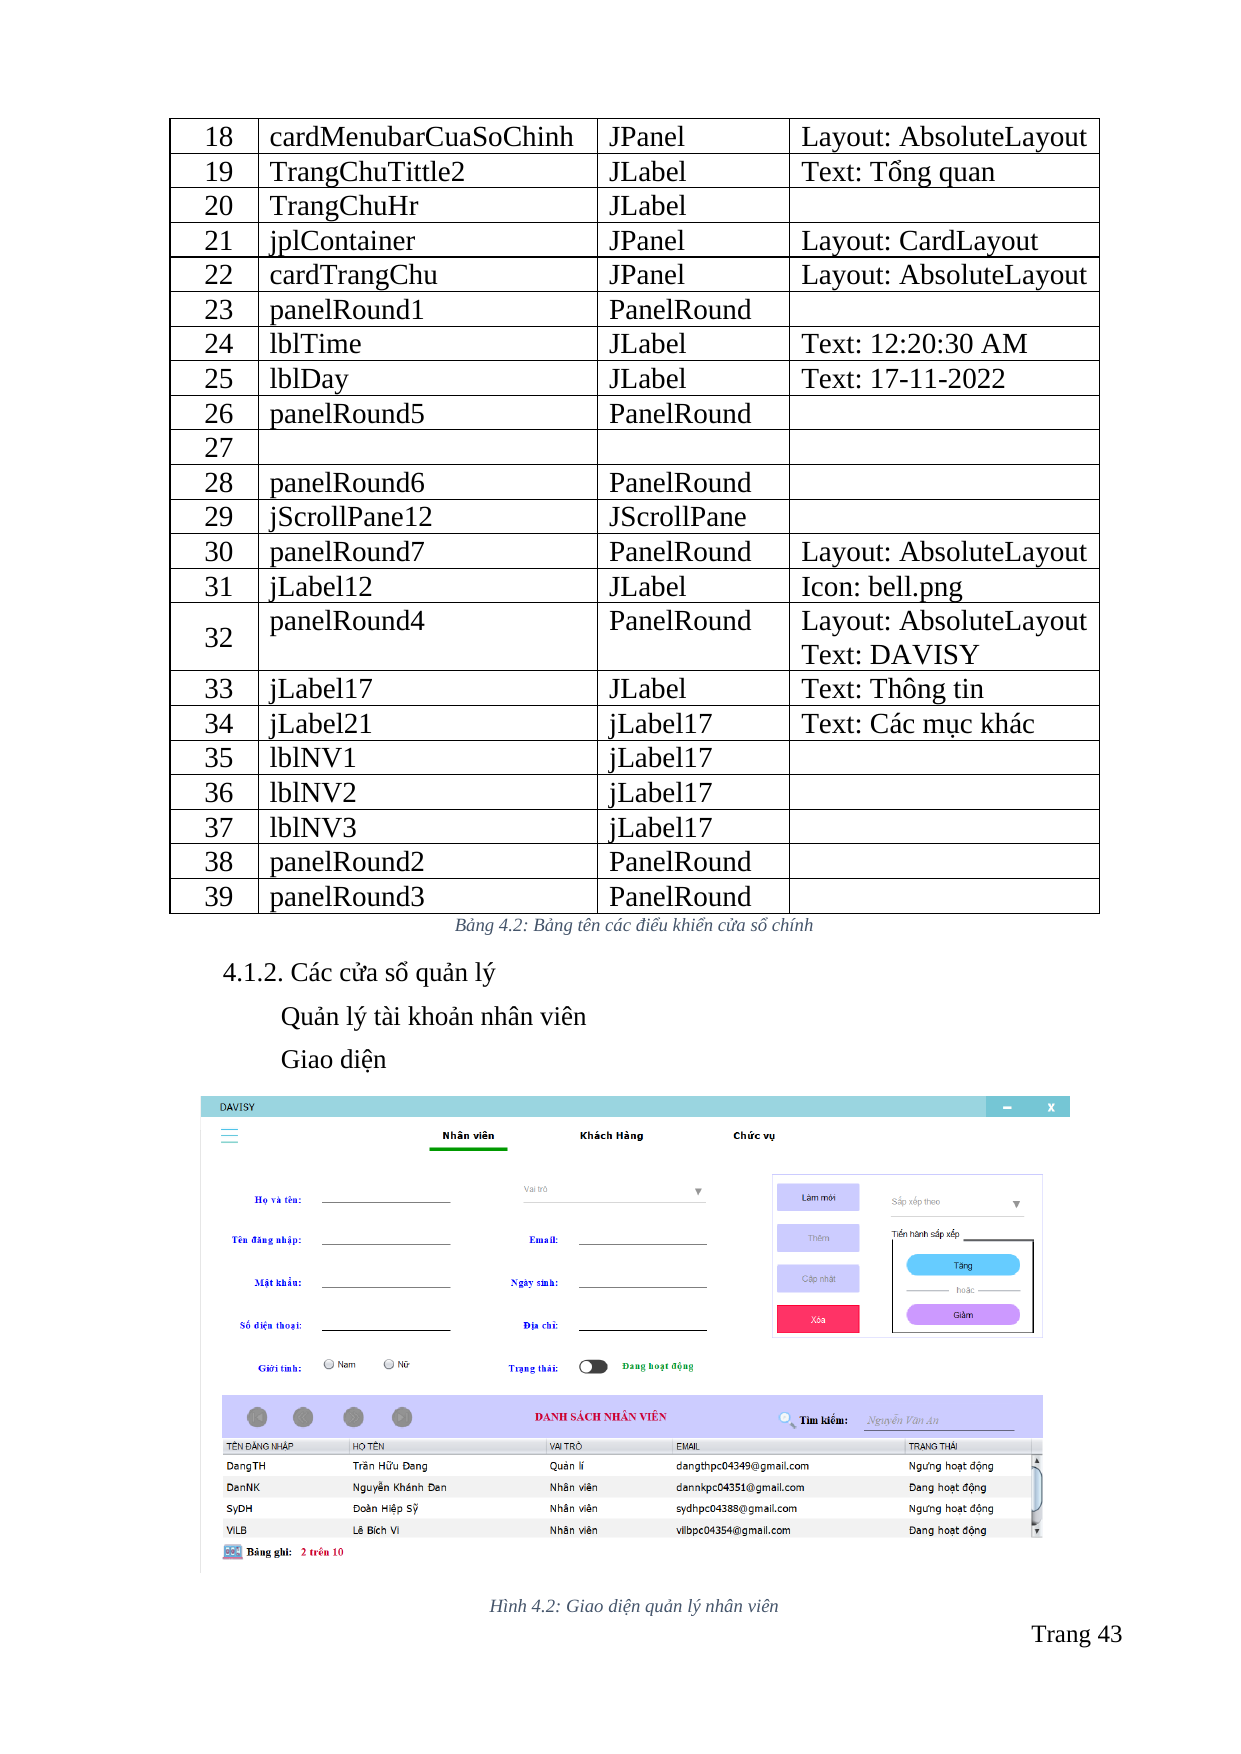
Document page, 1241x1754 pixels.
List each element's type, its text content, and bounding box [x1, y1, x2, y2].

table_cell JLabel [598, 154, 789, 187]
table_cell Icon: bell.png [790, 569, 1099, 602]
table_cell [171, 500, 258, 533]
table_cell jLabel12 [259, 569, 597, 602]
table_cell jLabel17 [598, 775, 789, 809]
table_cell Layout: CardLayout [790, 223, 1099, 256]
table_cell [171, 810, 258, 843]
table_cell PanelRound [598, 844, 789, 878]
table_cell [171, 879, 258, 912]
table_cell lblTime [259, 327, 597, 360]
text Giao diện [281, 1043, 1122, 1074]
table_cell [171, 292, 258, 326]
table_cell panelRound7 [259, 534, 597, 568]
table_cell PanelRound [598, 879, 789, 912]
table_cell PanelRound [598, 465, 789, 498]
table_cell [171, 223, 258, 256]
table_cell PanelRound [598, 292, 789, 326]
table_cell panelRound4 [259, 603, 597, 670]
table_cell JLabel [598, 671, 789, 705]
table_cell cardTrangChu [259, 258, 597, 291]
table_cell [790, 775, 1099, 809]
table_cell Layout: AbsoluteLayout [790, 258, 1099, 291]
table_cell JLabel [598, 361, 789, 395]
table_cell [171, 465, 258, 498]
table_cell JLabel [598, 188, 789, 222]
table_cell cardMenubarCuaSoChinh [259, 119, 597, 153]
table_cell TrangChuHr [259, 188, 597, 222]
table_cell [171, 741, 258, 774]
table_cell [171, 671, 258, 705]
table_cell [790, 292, 1099, 326]
table_cell [790, 430, 1099, 464]
table_cell jplContainer [259, 223, 597, 256]
table_cell [171, 603, 258, 670]
table_cell [171, 775, 258, 809]
table_cell JLabel [598, 569, 789, 602]
table_cell panelRound2 [259, 844, 597, 878]
table_cell JLabel [598, 327, 789, 360]
table_cell [790, 188, 1099, 222]
text Các cửa sổ quản lý [223, 956, 1122, 987]
table_cell Layout: AbsoluteLayout [790, 534, 1099, 568]
table_cell Text: Tổng quan [790, 154, 1099, 187]
table_cell [598, 430, 789, 464]
table_cell jScrollPane12 [259, 500, 597, 533]
table_cell [790, 810, 1099, 843]
table_cell PanelRound [598, 603, 789, 670]
table_cell [790, 741, 1099, 774]
table_cell PanelRound [598, 534, 789, 568]
table_cell [790, 465, 1099, 498]
table_cell [790, 844, 1099, 878]
table_cell [171, 844, 258, 878]
table_cell PanelRound [598, 396, 789, 429]
table_cell JPanel [598, 119, 789, 153]
table_cell [171, 569, 258, 602]
table_cell [171, 119, 258, 153]
table_cell panelRound5 [259, 396, 597, 429]
table_cell panelRound6 [259, 465, 597, 498]
table_cell Layout: AbsoluteLayout [790, 119, 1099, 153]
table_cell jLabel21 [259, 706, 597, 739]
table_cell Text: 17-11-2022 [790, 361, 1099, 395]
table_cell [171, 534, 258, 568]
table_cell Text: 12:20:30 AM [790, 327, 1099, 360]
table_cell jLabel17 [598, 741, 789, 774]
table_cell [171, 188, 258, 222]
table_cell [259, 430, 597, 464]
table_cell [171, 154, 258, 187]
table_cell lblNV1 [259, 741, 597, 774]
table_cell TrangChuTittle2 [259, 154, 597, 187]
table_cell [790, 396, 1099, 429]
table_cell lblDay [259, 361, 597, 395]
table_cell JScrollPane [598, 500, 789, 533]
table_cell panelRound3 [259, 879, 597, 912]
table_cell [171, 361, 258, 395]
text Quản lý tài khoản nhân viên [243, 999, 1122, 1031]
table_cell panelRound1 [259, 292, 597, 326]
table_cell JPanel [598, 223, 789, 256]
table_cell Text: Các mục khác [790, 706, 1099, 739]
picture [200, 1096, 1070, 1573]
table_cell JPanel [598, 258, 789, 291]
table_cell [790, 500, 1099, 533]
table_cell [171, 706, 258, 739]
table_cell jLabel17 [598, 810, 789, 843]
table_cell Text: Thông tin [790, 671, 1099, 705]
table_cell lblNV3 [259, 810, 597, 843]
table_cell lblNV2 [259, 775, 597, 809]
table_cell Layout: AbsoluteLayout Text: DAVISY [790, 603, 1099, 670]
table_cell [171, 396, 258, 429]
table_cell jLabel17 [598, 706, 789, 739]
table_cell [790, 879, 1099, 912]
table_cell jLabel17 [259, 671, 597, 705]
table_cell [171, 430, 258, 464]
table_cell [171, 258, 258, 291]
table_cell [171, 327, 258, 360]
